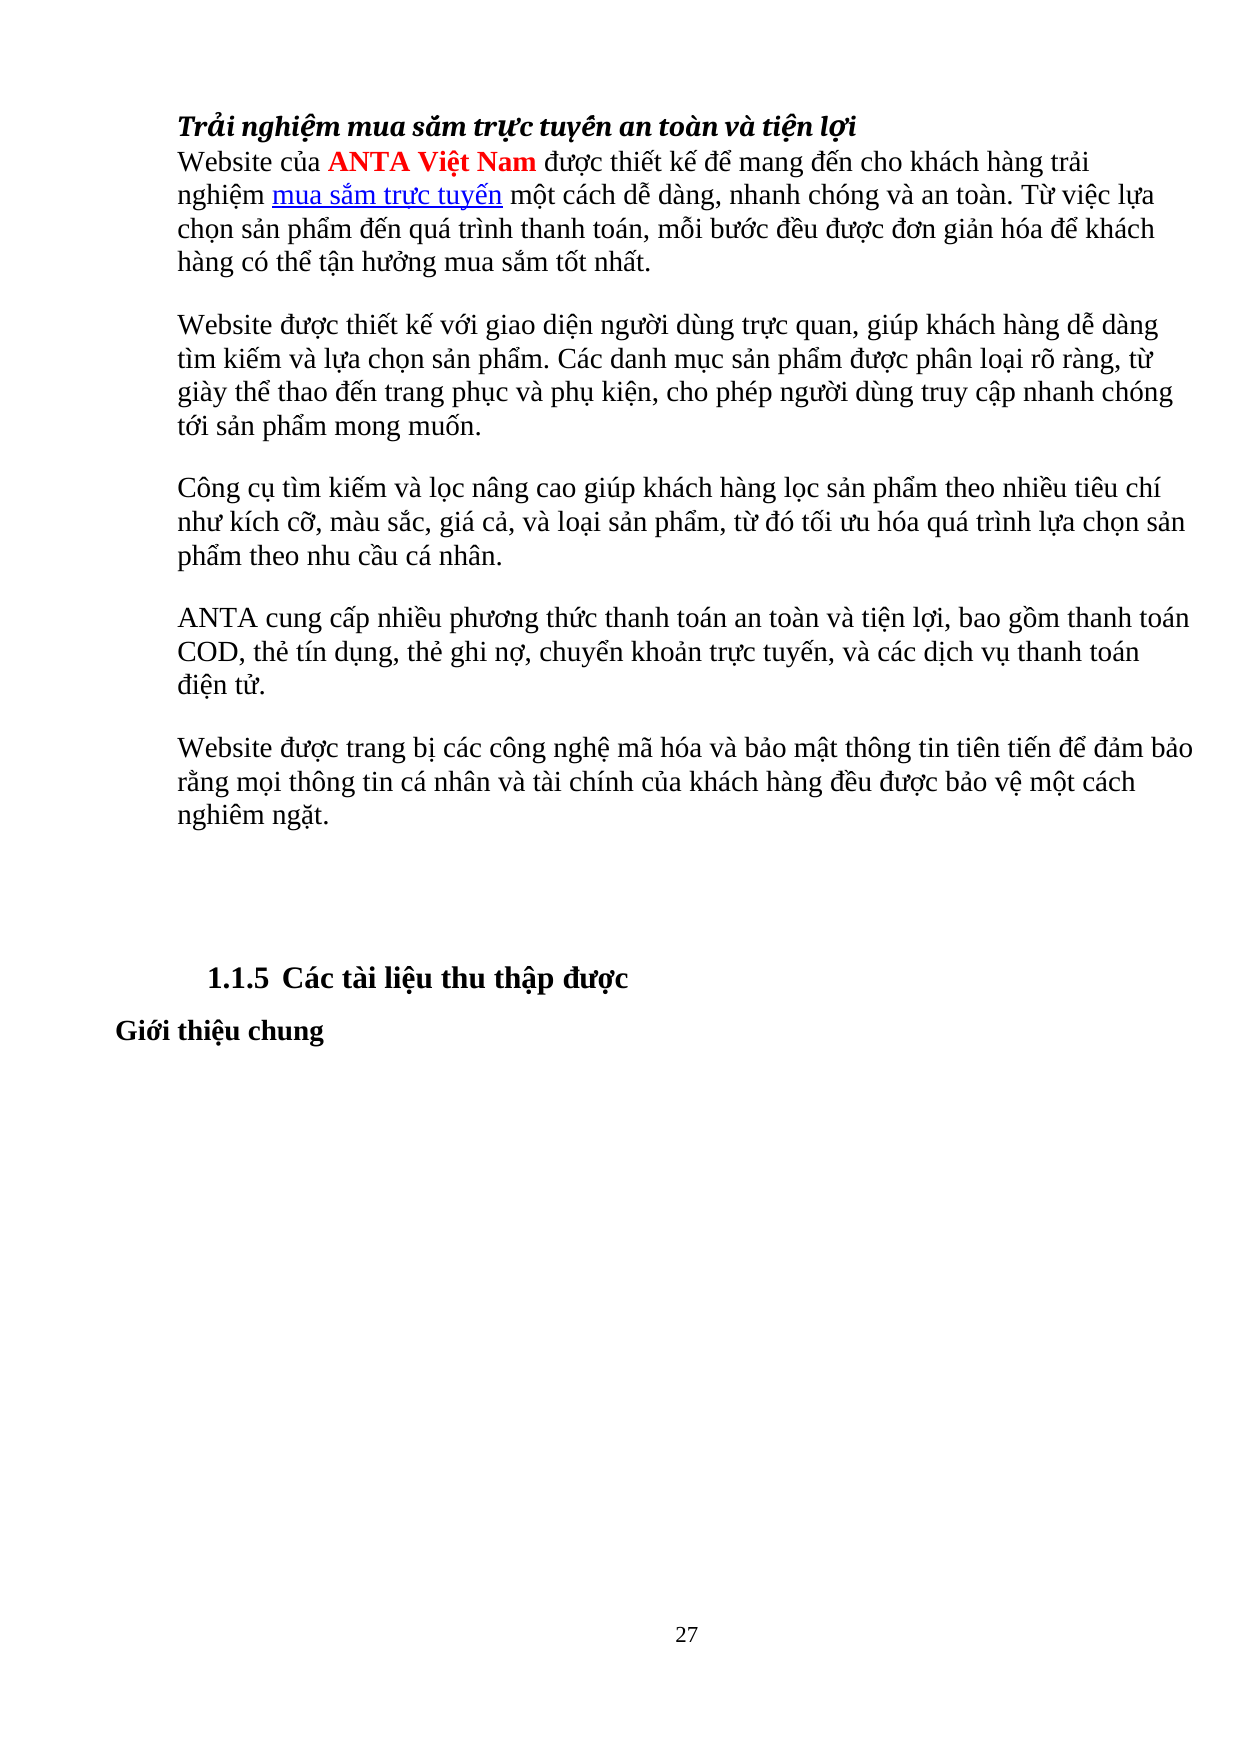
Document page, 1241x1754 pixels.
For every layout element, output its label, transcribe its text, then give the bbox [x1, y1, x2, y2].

subtitle Trải nghiệm mua sắm trực tuyến an toàn và tiện lợi [177, 110, 1196, 144]
text Công cụ tìm kiếm và lọc nâng cao giúp khách hàng lọc sản phẩm theo nhiều tiêu chí như kích cỡ, màu sắc, giá cả, và loại sản phẩm, từ đó tối ưu hóa quá trình lựa chọn sản phẩm theo nhu cầu cá nhân. [177, 471, 1196, 571]
text Website của ANTA Việt Nam được thiết kế để mang đến cho khách hàng trải nghiệm mua sắm trực tuyến một cách dễ dàng, nhanh chóng và an toàn. Từ việc lựa chọn sản phẩm đến quá trình thanh toán, mỗi bước đều được đơn giản hóa để khách hàng có thể tận hưởng mua sắm tốt nhất. [177, 144, 1196, 278]
text Website được thiết kế với giao diện người dùng trực quan, giúp khách hàng dễ dàng tìm kiếm và lựa chọn sản phẩm. Các danh mục sản phẩm được phân loại rõ ràng, từ giày thể thao đến trang phục và phụ kiện, cho phép người dùng truy cập nhanh chóng tới sản phẩm mong muốn. [177, 307, 1196, 441]
list Các tài liệu thu thập được [207, 959, 1196, 995]
text ANTA cung cấp nhiều phương thức thanh toán an toàn và tiện lợi, bao gồm thanh toán COD, thẻ tín dụng, thẻ ghi nợ, chuyển khoản trực tuyến, và các dịch vụ thanh toán điện tử. [177, 600, 1196, 701]
text Giới thiệu chung [115, 1013, 1196, 1047]
text Website được trang bị các công nghệ mã hóa và bảo mật thông tin tiên tiến để đảm bảo rằng mọi thông tin cá nhân và tài chính của khách hàng đều được bảo vệ một cách nghiêm ngặt. [177, 730, 1196, 831]
